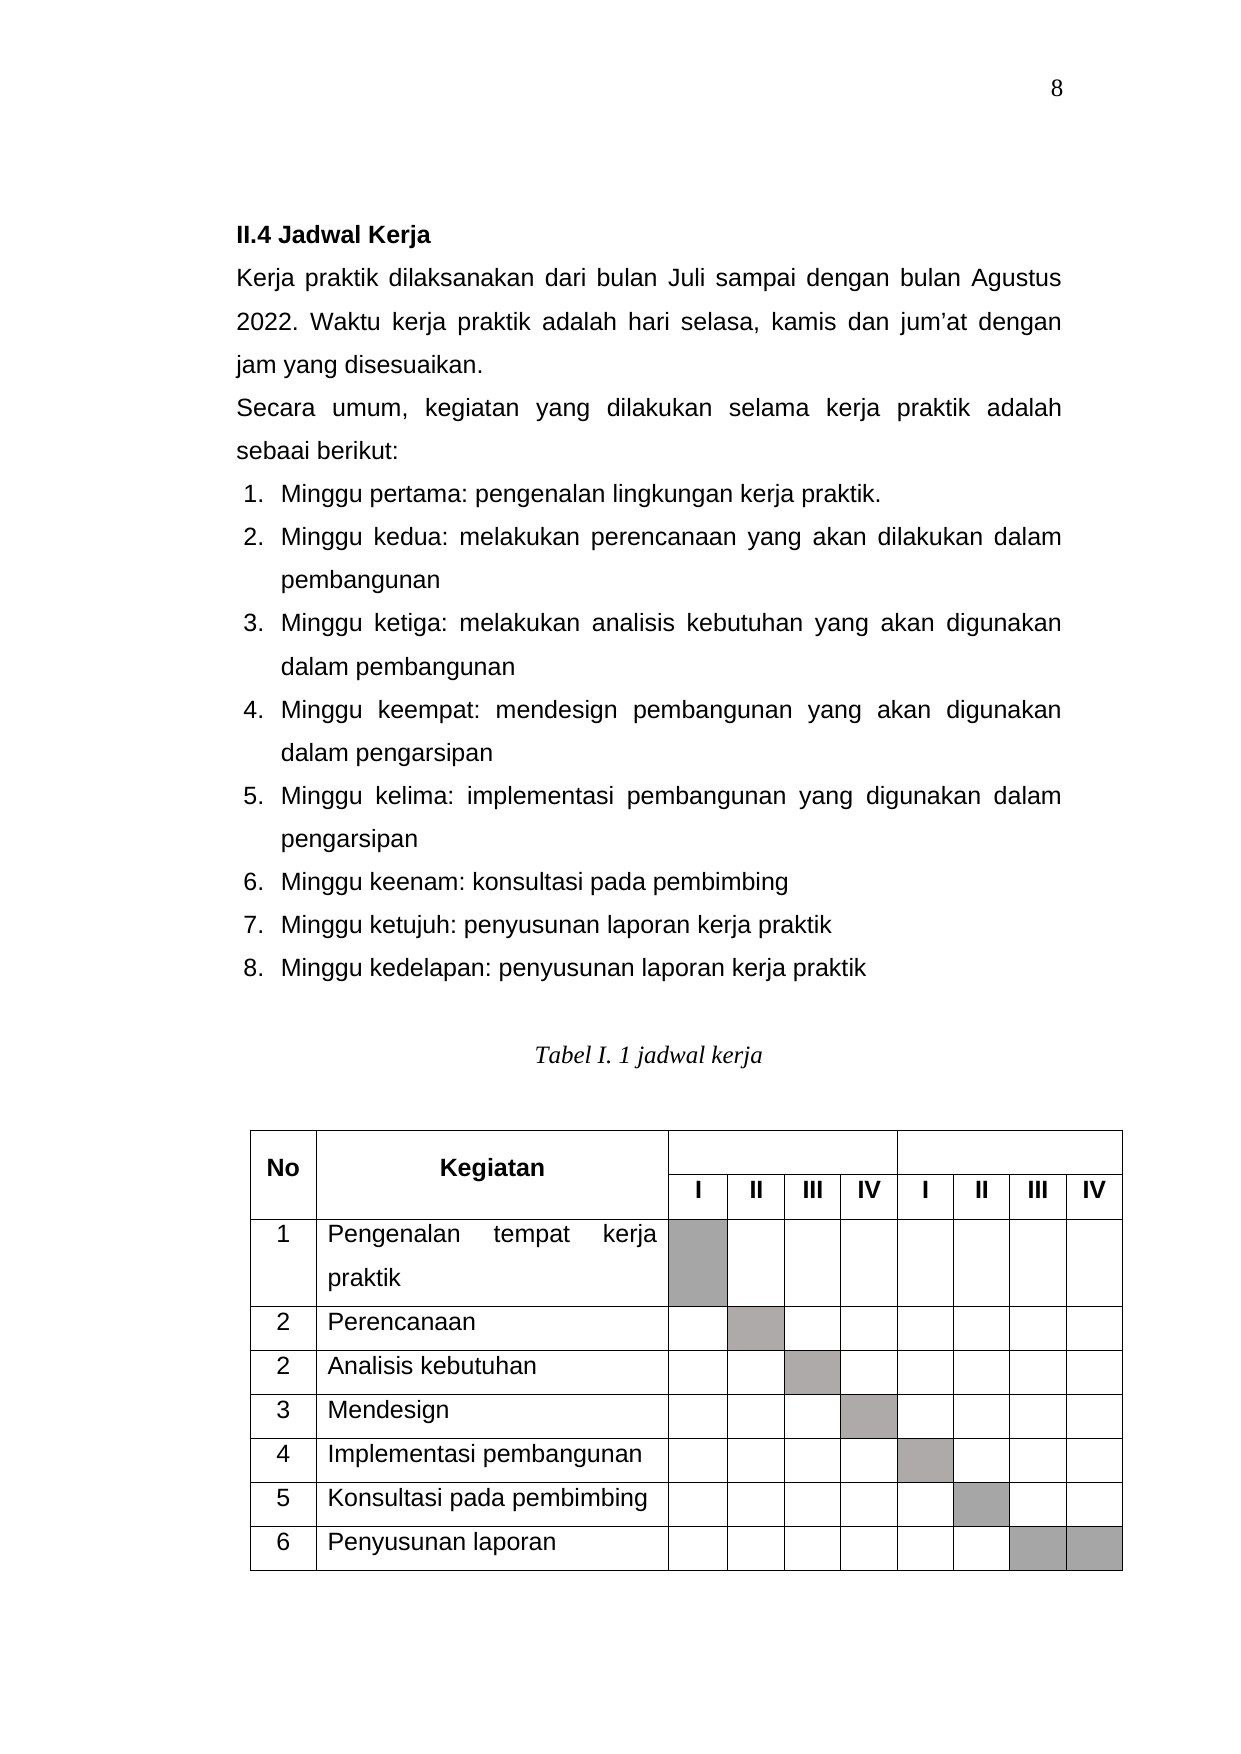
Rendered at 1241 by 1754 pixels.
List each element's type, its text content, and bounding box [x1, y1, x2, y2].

table_cell [841, 1307, 897, 1350]
table_cell Perencanaan [317, 1307, 668, 1350]
table_cell [1010, 1307, 1066, 1350]
list Minggu pertama: pengenalan lingkungan kerja praktik. [243, 479, 1063, 508]
table_cell [1067, 1307, 1122, 1350]
table_cell III [785, 1175, 840, 1218]
table_cell [1067, 1483, 1122, 1526]
table_cell [1067, 1395, 1122, 1438]
table_cell [1010, 1439, 1066, 1482]
list Minggu kelima: implementasi pembangunan yang digunakan dalam pengarsipan [243, 781, 1063, 853]
table_cell [785, 1527, 840, 1570]
table_cell [785, 1483, 840, 1526]
table_cell 2 [251, 1351, 316, 1394]
table_cell [1067, 1220, 1122, 1306]
table_cell [669, 1220, 727, 1306]
table_cell [841, 1483, 897, 1526]
table_cell 2 [251, 1307, 316, 1350]
table_cell 6 [251, 1527, 316, 1570]
table_header No [251, 1131, 316, 1218]
table_cell [785, 1395, 840, 1438]
table_cell [1010, 1220, 1066, 1306]
table_cell [954, 1483, 1009, 1526]
table_cell [785, 1307, 840, 1350]
table_cell [1010, 1351, 1066, 1394]
table_cell [1010, 1483, 1066, 1526]
table_cell [669, 1527, 727, 1570]
table_cell Implementasi pembangunan [317, 1439, 668, 1482]
table_cell Penyusunan laporan [317, 1527, 668, 1570]
table_cell [728, 1439, 784, 1482]
table_cell Mendesign [317, 1395, 668, 1438]
table_cell [669, 1351, 727, 1394]
table_cell [898, 1527, 953, 1570]
table_cell [1010, 1395, 1066, 1438]
list Minggu keempat: mendesign pembangunan yang akan digunakan dalam pengarsipan [243, 695, 1063, 767]
table_cell [1067, 1351, 1122, 1394]
table_cell [898, 1483, 953, 1526]
table_cell [728, 1351, 784, 1394]
table_cell II [954, 1175, 1009, 1218]
table_header Kegiatan [317, 1131, 668, 1218]
text Kerja praktik dilaksanakan dari bulan Juli sampai dengan bulan Agustus 2022. Waktu kerja praktik adalah hari selasa, kamis dan jum’at dengan jam yang disesuaikan. [236, 263, 1063, 378]
table_cell [898, 1351, 953, 1394]
table_cell [728, 1527, 784, 1570]
table_cell [898, 1307, 953, 1350]
table_cell [898, 1395, 953, 1438]
table_cell [898, 1220, 953, 1306]
table_cell [954, 1395, 1009, 1438]
table_cell [728, 1220, 784, 1306]
table_cell [1010, 1527, 1066, 1570]
table_cell [898, 1439, 953, 1482]
table_cell [1067, 1439, 1122, 1482]
table_cell [954, 1527, 1009, 1570]
text Tabel I. 1 jadwal kerja [236, 1040, 1063, 1068]
list Minggu keenam: konsultasi pada pembimbing [243, 867, 1063, 896]
table_cell II [728, 1175, 784, 1218]
table_cell 1 [251, 1220, 316, 1306]
table_header [669, 1131, 897, 1174]
table_cell [785, 1351, 840, 1394]
table_cell IV [841, 1175, 897, 1218]
table_cell 5 [251, 1483, 316, 1526]
table_cell [954, 1307, 1009, 1350]
table_cell Pengenalan tempat kerja praktik [317, 1220, 668, 1306]
text Secara umum, kegiatan yang dilakukan selama kerja praktik adalah sebaai berikut: [236, 393, 1063, 465]
table_cell [841, 1527, 897, 1570]
table_cell [669, 1307, 727, 1350]
list Minggu ketiga: melakukan analisis kebutuhan yang akan digunakan dalam pembangunan [243, 608, 1063, 680]
list Minggu kedelapan: penyusunan laporan kerja praktik [243, 953, 1063, 982]
table_cell 3 [251, 1395, 316, 1438]
table_cell [954, 1439, 1009, 1482]
table_cell III [1010, 1175, 1066, 1218]
list Minggu ketujuh: penyusunan laporan kerja praktik [243, 910, 1063, 939]
table_cell [669, 1439, 727, 1482]
table_cell [841, 1439, 897, 1482]
table_cell [954, 1351, 1009, 1394]
table_header [898, 1131, 1122, 1174]
table_cell [728, 1483, 784, 1526]
list Minggu kedua: melakukan perencanaan yang akan dilakukan dalam pembangunan [243, 522, 1063, 594]
subtitle II.4 Jadwal Kerja [236, 220, 1063, 249]
table_cell [1067, 1527, 1122, 1570]
table_cell [785, 1220, 840, 1306]
table_cell 4 [251, 1439, 316, 1482]
table_cell [669, 1483, 727, 1526]
table_cell [841, 1351, 897, 1394]
table_cell Konsultasi pada pembimbing [317, 1483, 668, 1526]
table_cell [728, 1307, 784, 1350]
table_cell I [898, 1175, 953, 1218]
table_cell [669, 1395, 727, 1438]
table_cell [841, 1395, 897, 1438]
table_cell [841, 1220, 897, 1306]
table_cell [728, 1395, 784, 1438]
table_cell I [669, 1175, 727, 1218]
table_cell [954, 1220, 1009, 1306]
table_cell Analisis kebutuhan [317, 1351, 668, 1394]
table_cell [785, 1439, 840, 1482]
table_cell IV [1067, 1175, 1122, 1218]
